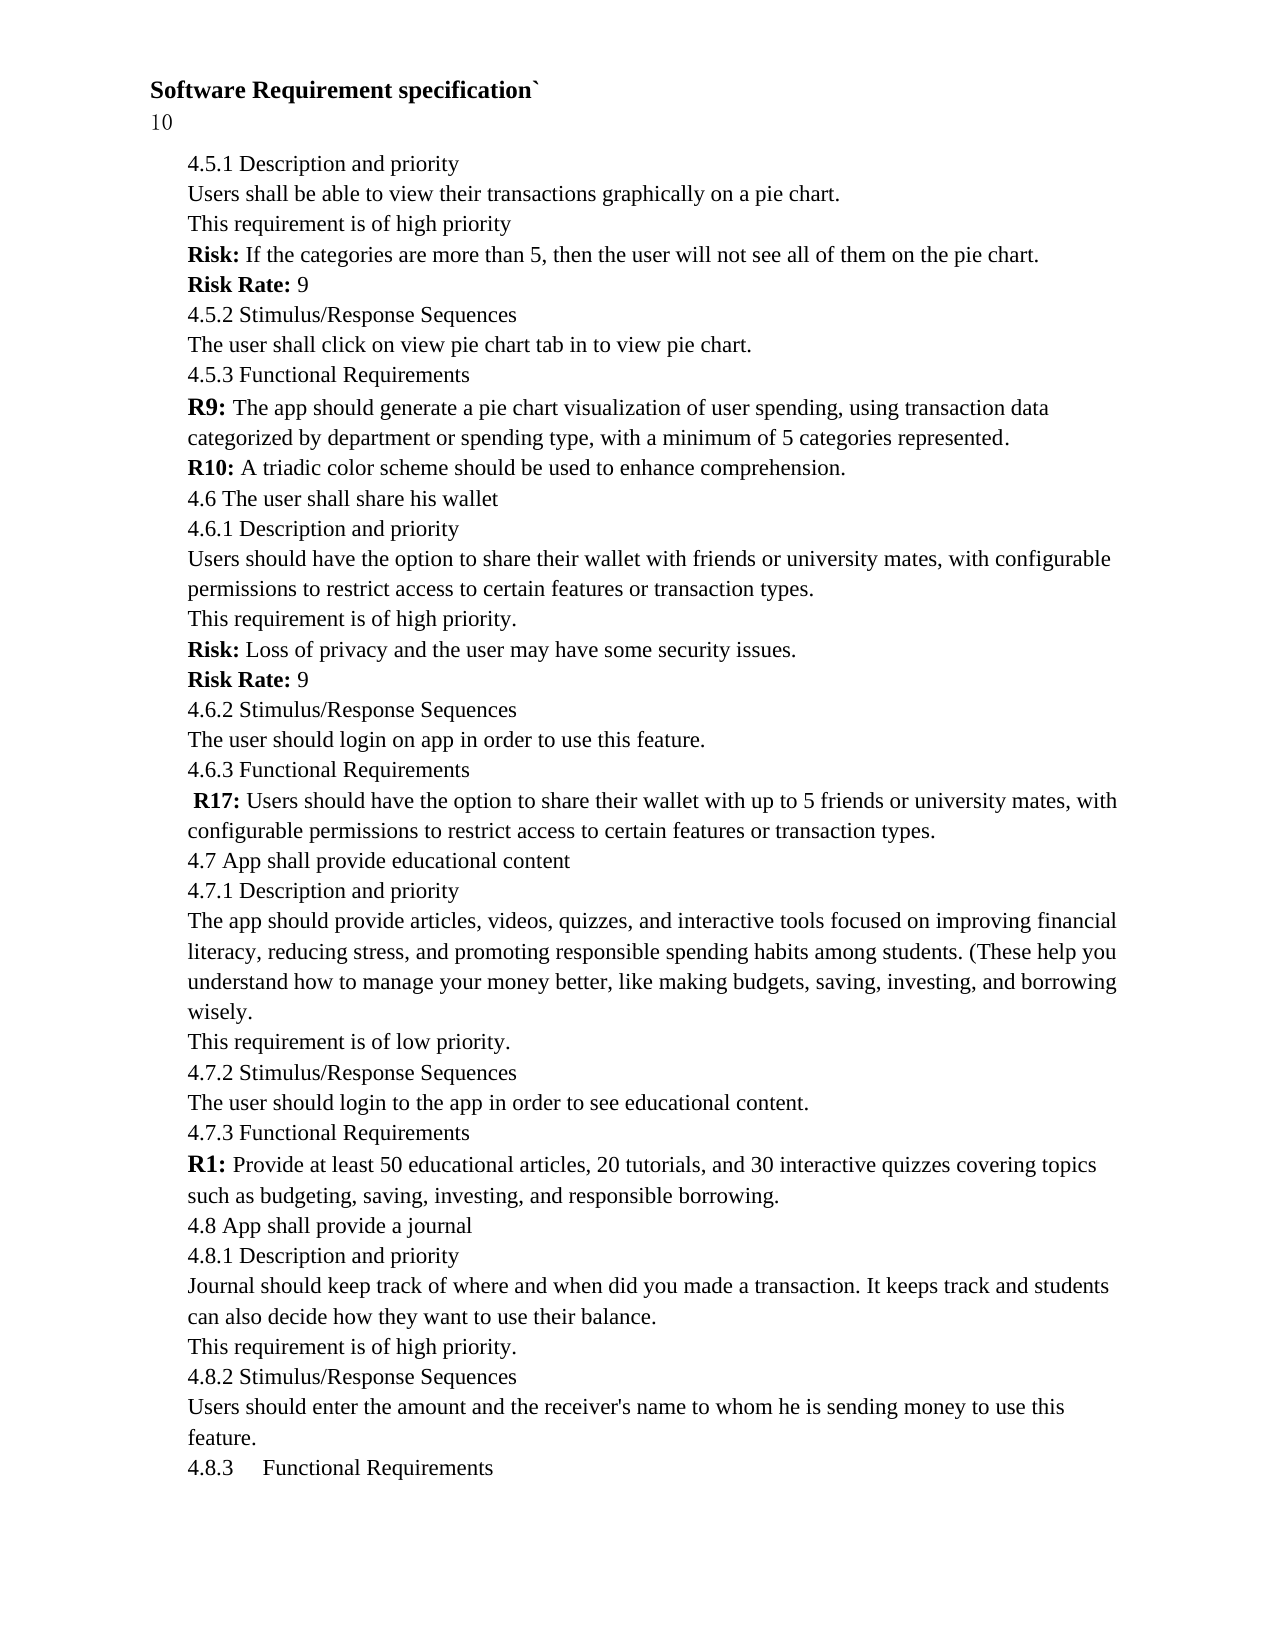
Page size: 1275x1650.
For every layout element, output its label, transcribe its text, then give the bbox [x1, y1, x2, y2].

text This requirement is of high priority. [187, 606, 1125, 632]
text 4.7.3 Functional Requirements [187, 1119, 1125, 1145]
text Risk Rate: 9 [187, 271, 1125, 297]
text R17: Users should have the option to share their wallet with up to 5 friends or university mates, with configurable permissions to restrict access to certain features or transaction types. [187, 787, 1125, 843]
text The user should login on app in order to use this feature. [187, 726, 1125, 753]
text 4.5.2 Stimulus/Response Sequences [187, 301, 1125, 327]
text Users should enter the amount and the receiver's name to whom he is sending money to use this feature. [187, 1393, 1125, 1450]
text 4.6 The user shall share his wallet [187, 485, 1125, 511]
text 4.8.1 Description and priority [187, 1242, 1125, 1269]
text 4.6.3 Functional Requirements [187, 757, 1125, 783]
text 4.6.1 Description and priority [187, 515, 1125, 541]
text 4.7.2 Stimulus/Response Sequences [187, 1059, 1125, 1085]
text 4.5.3 Functional Requirements [187, 361, 1125, 388]
text Users should have the option to share their wallet with friends or university mates, with configurable permissions to restrict access to certain features or transaction types. [187, 545, 1125, 602]
text 4.6.2 Stimulus/Response Sequences [187, 696, 1125, 722]
text The app should provide articles, videos, quizzes, and interactive tools focused on improving financial literacy, reducing stress, and promoting responsible spending habits among students. (These help you understand how to manage your money better, like making budgets, saving, investing, and borrowing wisely. [187, 908, 1125, 1024]
text Risk Rate: 9 [187, 666, 1125, 692]
text The user should login to the app in order to see educational content. [187, 1089, 1125, 1115]
text R9: The app should generate a pie chart visualization of user spending, using transaction data categorized by department or spending type, with a minimum of 5 categories represented. [187, 392, 1125, 451]
text 4.5.1 Description and priority [187, 150, 1125, 176]
text This requirement is of low priority. [187, 1028, 1125, 1055]
text Risk: Loss of privacy and the user may have some security issues. [187, 636, 1125, 662]
text R10: A triadic color scheme should be used to enhance comprehension. [187, 454, 1125, 481]
text 4.7 App shall provide educational content [187, 847, 1125, 873]
text Risk: If the categories are more than 5, then the user will not see all of them on the pie chart. [187, 241, 1125, 267]
text This requirement is of high priority [187, 210, 1125, 237]
text 4.8 App shall provide a journal [187, 1212, 1125, 1238]
list Functional Requirements [187, 1454, 1125, 1480]
text This requirement is of high priority. [187, 1333, 1125, 1359]
text Journal should keep track of where and when did you made a transaction. It keeps track and students can also decide how they want to use their balance. [187, 1272, 1125, 1329]
text 4.8.2 Stimulus/Response Sequences [187, 1363, 1125, 1389]
text The user shall click on view pie chart tab in to view pie chart. [187, 331, 1125, 358]
text Users shall be able to view their transactions graphically on a pie chart. [187, 180, 1125, 207]
text R1: Provide at least 50 educational articles, 20 tutorials, and 30 interactive quizzes covering topics such as budgeting, saving, investing, and responsible borrowing. [187, 1149, 1125, 1208]
text 4.7.1 Description and priority [187, 877, 1125, 904]
